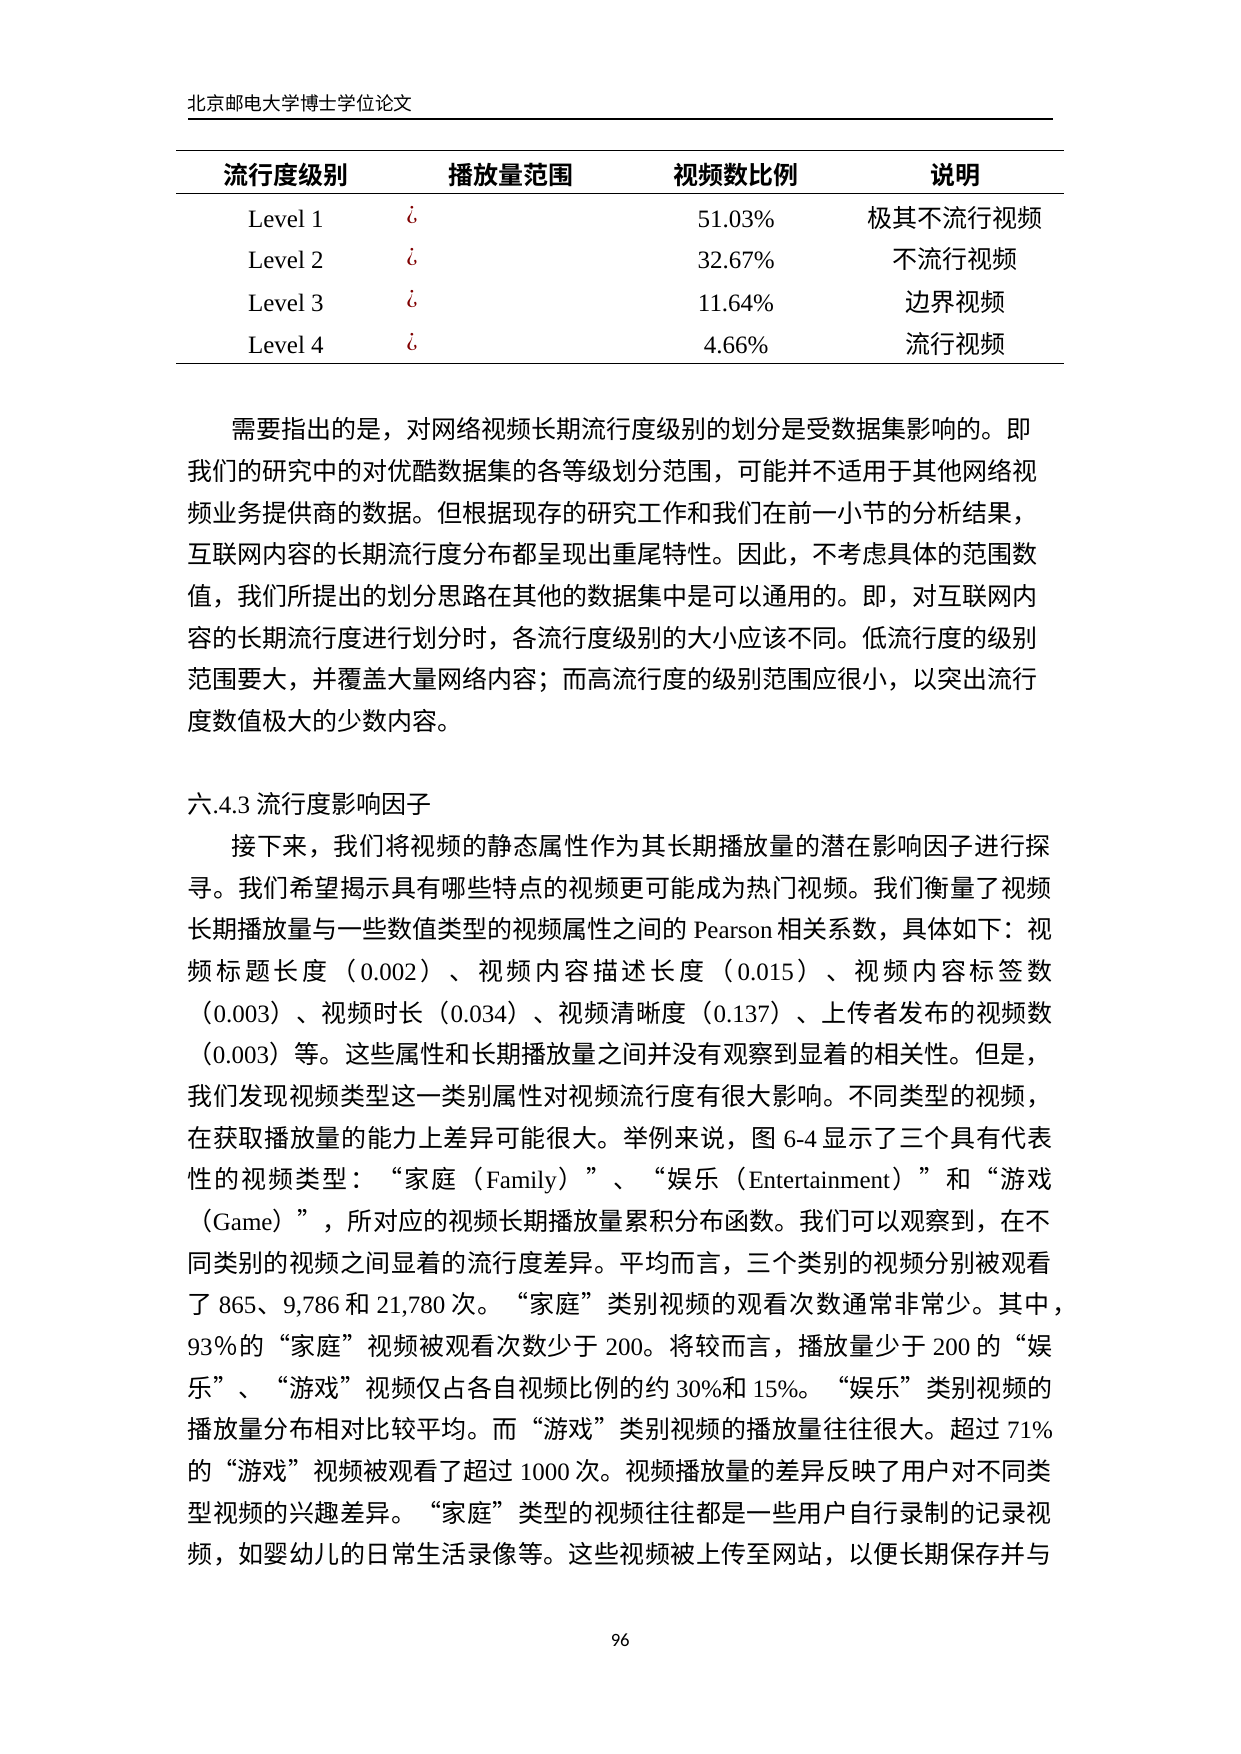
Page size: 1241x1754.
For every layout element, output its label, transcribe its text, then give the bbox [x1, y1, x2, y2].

table_header 说明 [846, 151, 1064, 193]
table_cell [395, 320, 626, 363]
table_cell 11.64% [626, 278, 846, 320]
table_cell Level 2 [176, 235, 395, 278]
table_cell 32.67% [626, 235, 846, 278]
table_header 视频数比例 [626, 151, 846, 193]
table_cell 流行视频 [846, 320, 1064, 363]
table_cell Level 3 [176, 278, 395, 320]
table_header 流行度级别 [176, 151, 395, 193]
table_cell 边界视频 [846, 278, 1064, 320]
table_cell 4.66% [626, 320, 846, 363]
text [187, 822, 1053, 1572]
table_cell Level 1 [176, 194, 395, 235]
table_cell 极其不流行视频 [846, 194, 1064, 235]
table_cell 51.03% [626, 194, 846, 235]
text 需要指出的是，对网络视频长期流行度级别的划分是受数据集影响的。即我们的研究中的对优酷数据集的各等级划分范围，可能并不适用于其他网络视频业务提供商的数据。但根据现存的研究工作和我们在前一小节的分析结果，互联网内容的长期流行度分布都呈现出重尾特性。因此，不考虑具体的范围数值，我们所提出的划分思路在其他的数据集中是可以通用的。即，对互联网内容的长期流行度进行划分时，各流行度级别的大小应该不同。低流行度的级别范围要大，并覆盖大量网络内容；而高流行度的级别范围应很小，以突出流行度数值极大的少数内容。 [187, 405, 1053, 739]
table_cell 不流行视频 [846, 235, 1064, 278]
table_cell Level 4 [176, 320, 395, 363]
table_cell [395, 235, 626, 278]
table_cell [395, 278, 626, 320]
table_header 播放量范围 [395, 151, 626, 193]
text 流行度影响因子 [187, 780, 1053, 822]
table_cell [395, 194, 626, 235]
